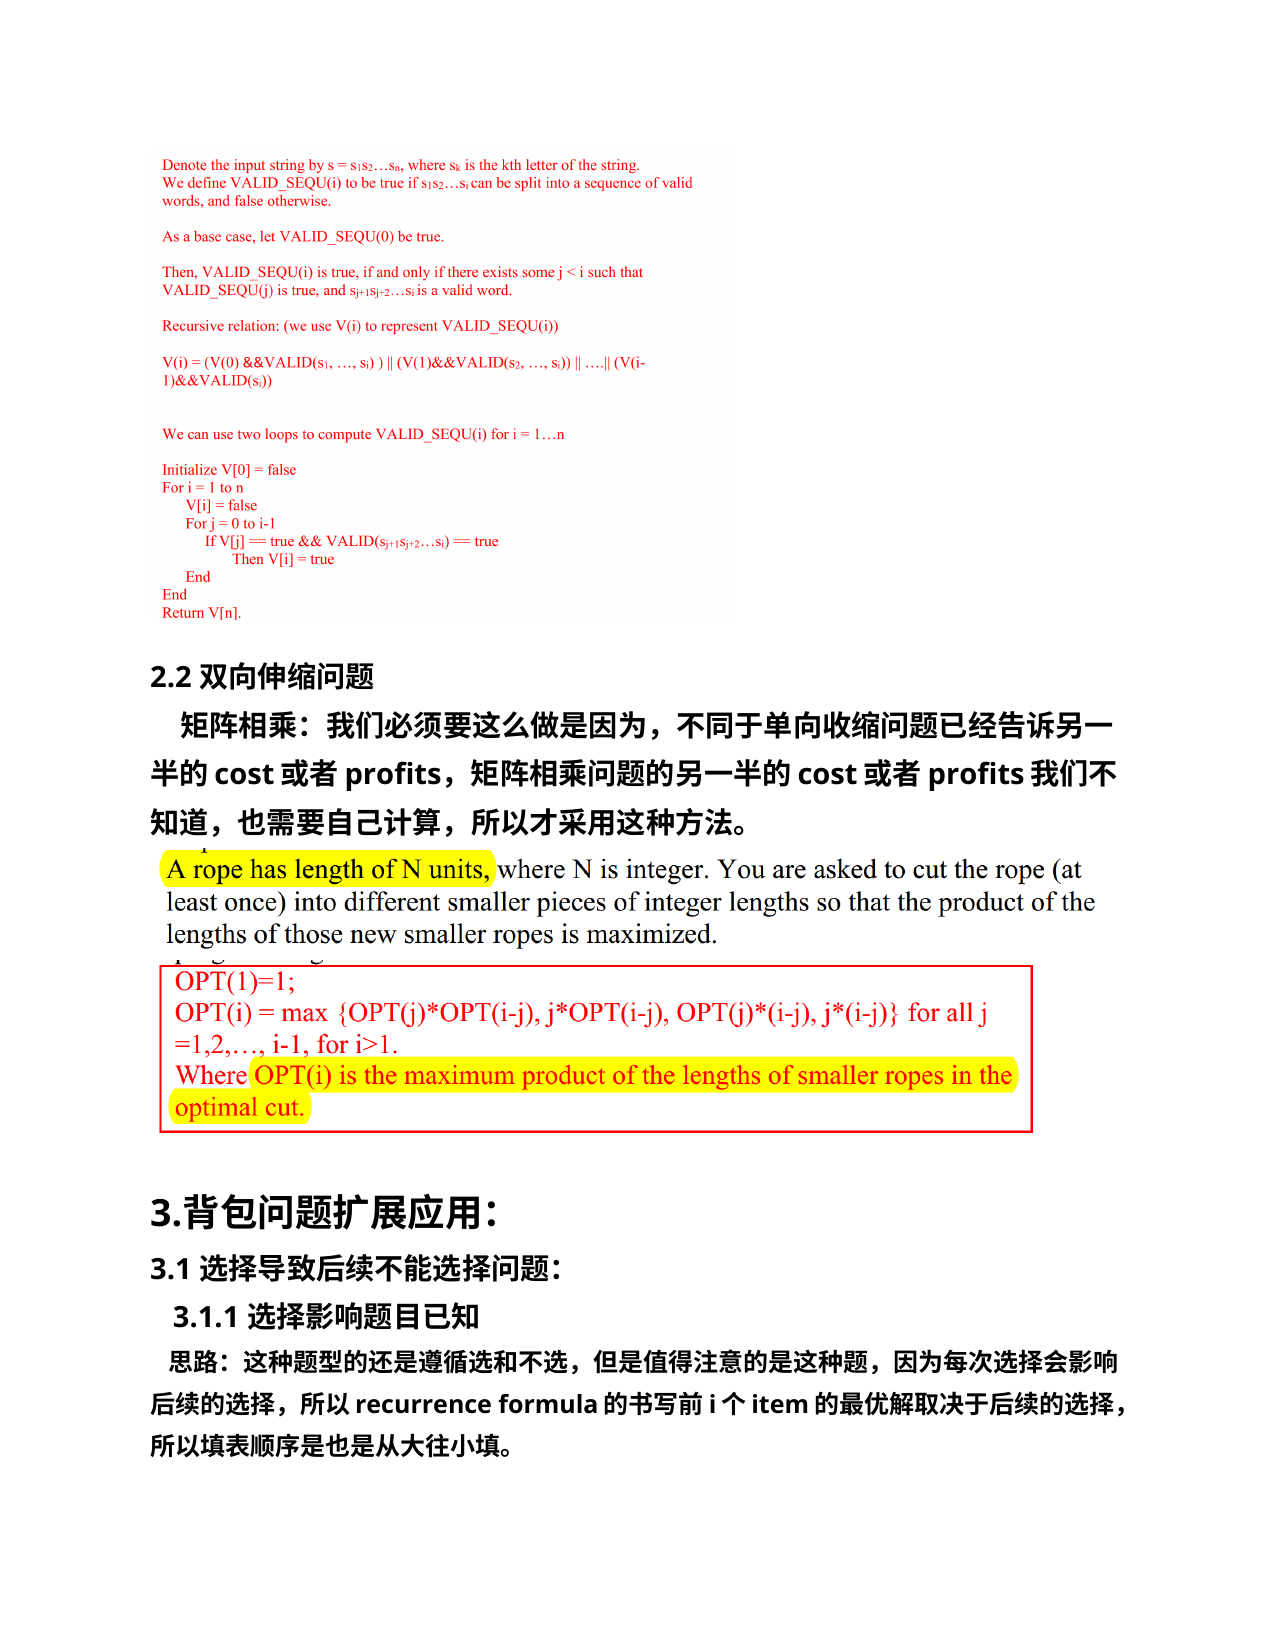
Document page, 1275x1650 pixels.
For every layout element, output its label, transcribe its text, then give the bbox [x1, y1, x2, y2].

text 3.1.1 选择影响题目已知 [150, 1294, 1125, 1336]
text 3.背包问题扩展应用： [150, 1183, 1125, 1237]
text 思路：这种题型的还是遵循选和不选，但是值得注意的是这种题，因为每次选择会影响后续的选择，所以recurrence formula的书写前i个item的最优解取决于后续的选择，所以填表顺序是也是从大往小填。 [150, 1343, 1125, 1462]
text 矩阵相乘：我们必须要这么做是因为，不同于单向收缩问题已经告诉另一半的cost或者profits，矩阵相乘问题的另一半的cost或者profits我们不 [150, 702, 1125, 793]
text 知道，也需要自己计算，所以才采用这种方法。 [150, 800, 1125, 842]
picture [150, 960, 1048, 1141]
picture [150, 150, 734, 620]
text 3.1 选择导致后续不能选择问题： [150, 1245, 1125, 1288]
text 2.2 双向伸缩问题 [150, 654, 1125, 696]
picture [150, 848, 1125, 957]
